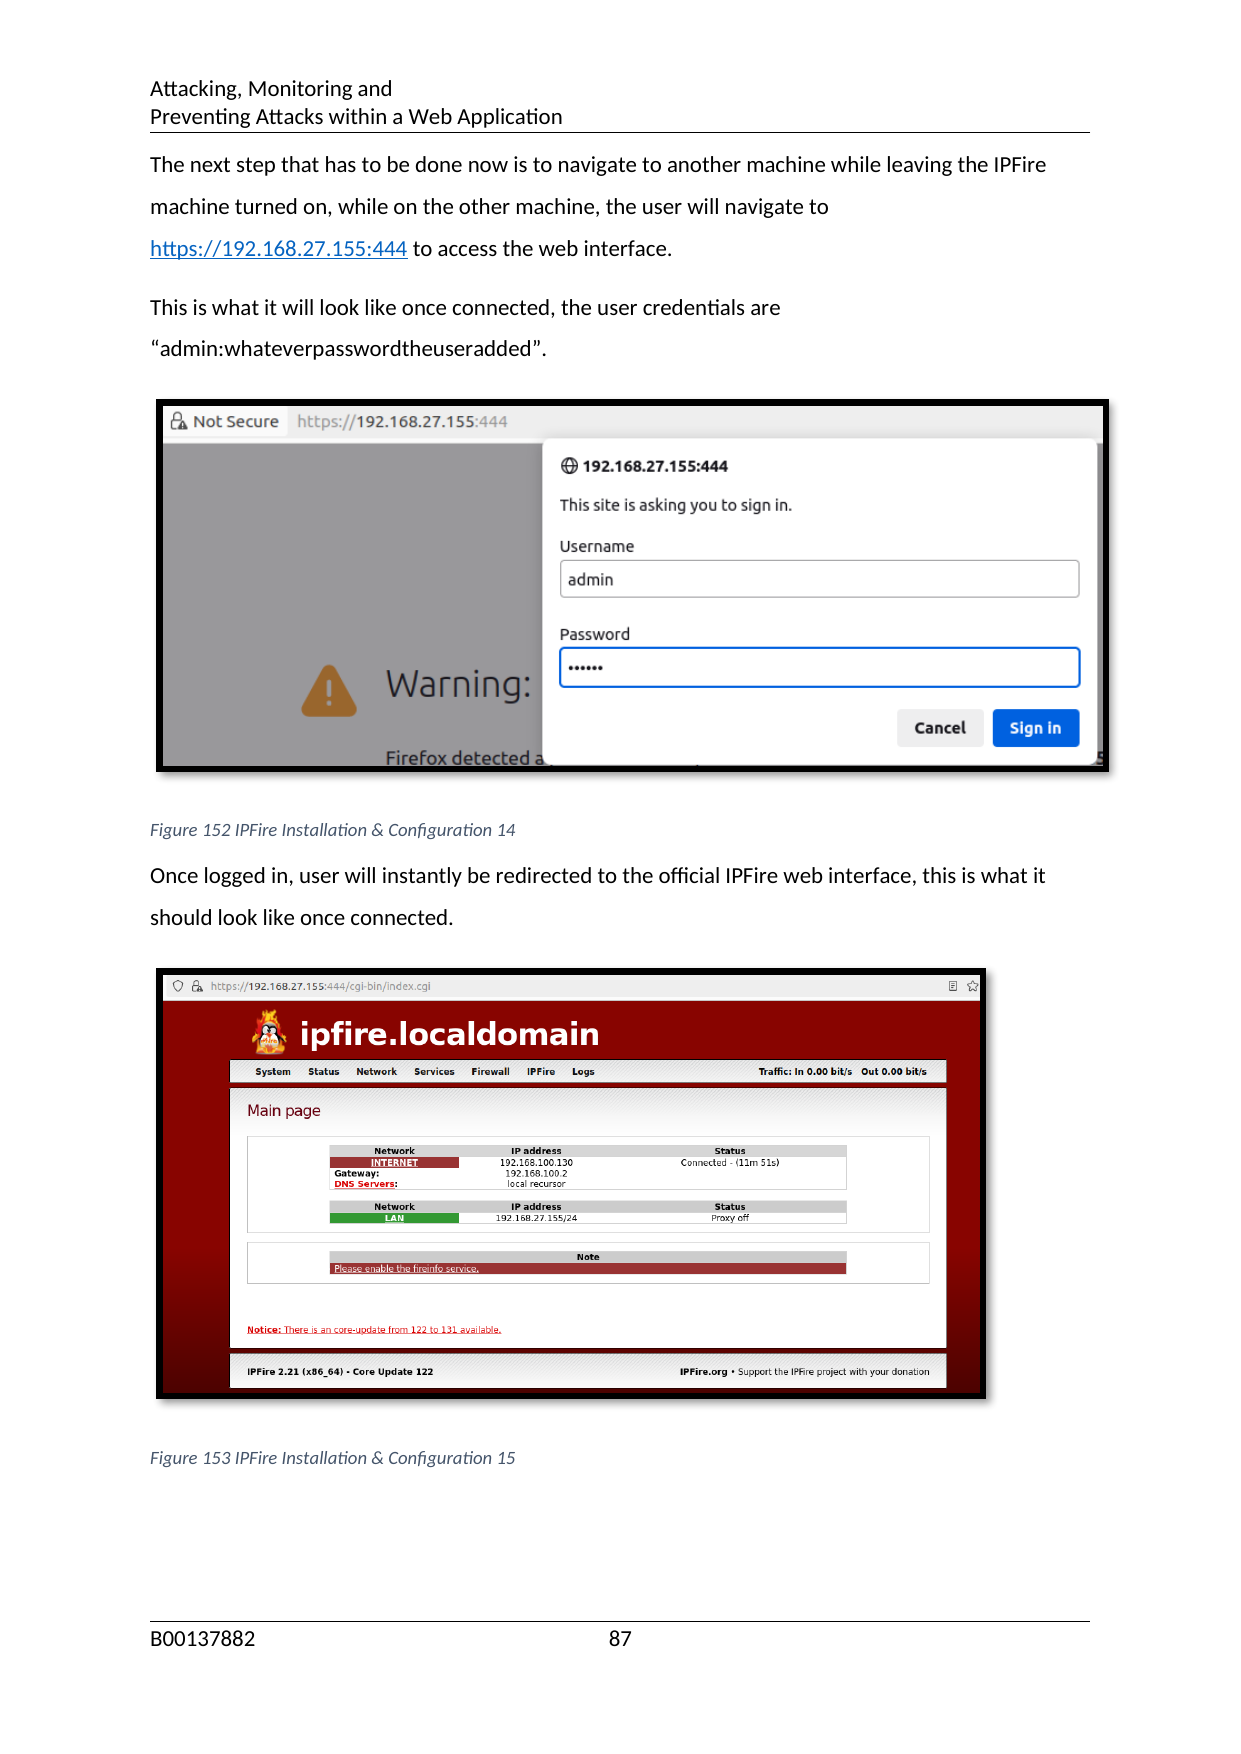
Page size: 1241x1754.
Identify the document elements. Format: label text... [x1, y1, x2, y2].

text Figure 153 IPFire Installation & Configuration 15 [150, 1446, 1090, 1469]
text The next step that has to be done now is to navigate to another machine while leaving the IPFire machine turned on, while on the other machine, the user will navigate to https://192.168.27.155:444 to access the web interface. [150, 150, 1090, 262]
text Figure 152 IPFire Installation & Configuration 14 [150, 818, 1090, 841]
picture [163, 975, 980, 1393]
picture [163, 406, 1103, 766]
text Once logged in, user will instantly be redirected to the official IPFire web interface, this is what it should look like once connected. [150, 861, 1090, 931]
text This is what it will look like once connected, the user credentials are “admin:whateverpasswordtheuseradded”. [150, 293, 1090, 363]
